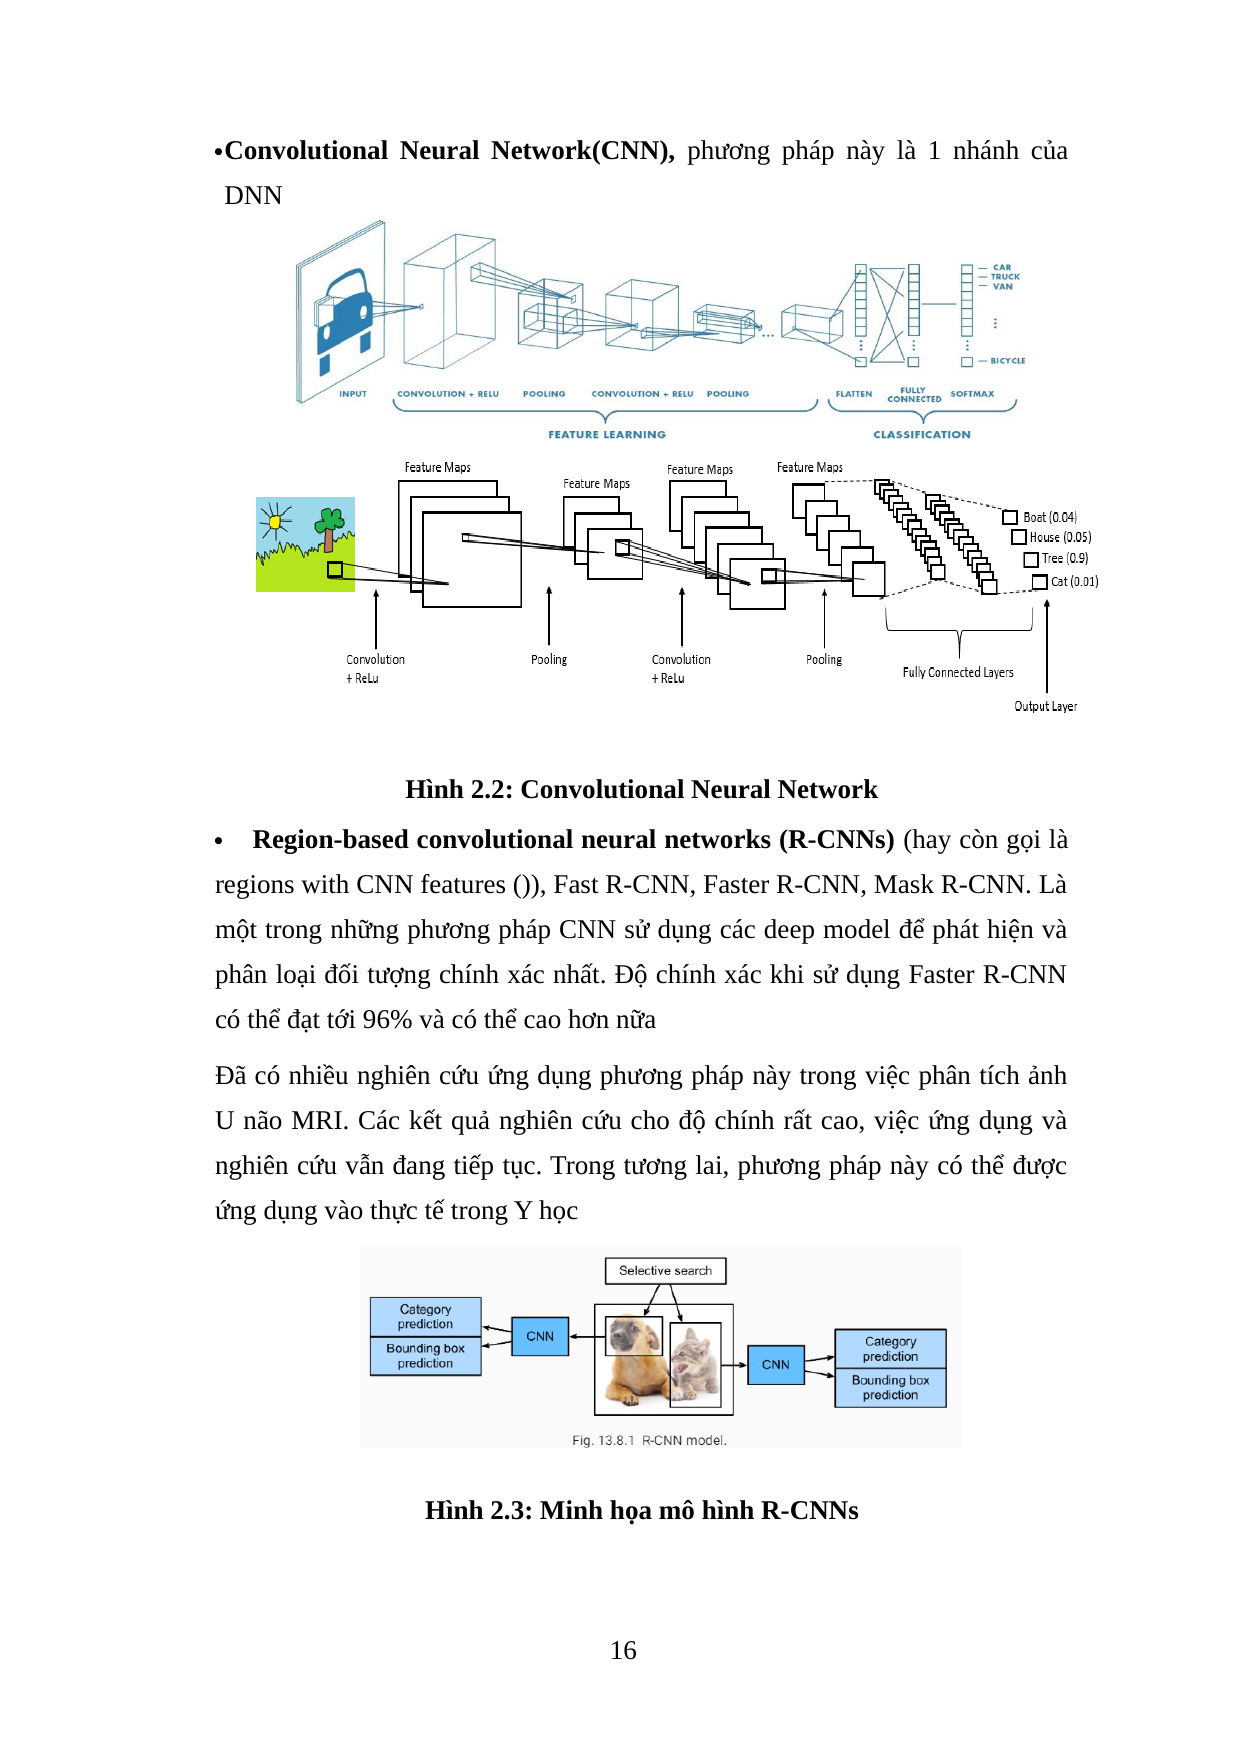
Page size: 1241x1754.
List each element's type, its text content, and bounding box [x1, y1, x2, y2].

text Hình 2.2: Convolutional Neural Network [177, 770, 1069, 807]
text Đã có nhiều nghiên cứu ứng dụng phương pháp này trong việc phân tích ảnh U não MRI. Các kết quả nghiên cứu cho độ chính rất cao, việc ứng dụng và nghiên cứu vẫn đang tiếp tục. Trong tương lai, phương pháp này có thể được ứng dụng vào thực tế trong Y học [215, 1056, 1069, 1228]
picture [359, 1247, 962, 1448]
picture [295, 220, 1026, 439]
list Convolutional Neural Network(CNN), phương pháp này là 1 nhánh của DNN [215, 131, 1069, 214]
picture [252, 451, 1102, 718]
text Hình 2.3: Minh họa mô hình R-CNNs [177, 1491, 1069, 1528]
list Region-based convolutional neural networks (R-CNNs) (hay còn gọi là regions with CNN features ()), Fast R-CNN, Faster R-CNN, Mask R-CNN. Là một trong những phương pháp CNN sử dụng các deep model để phát hiện và phân loại đối tượng chính xác nhất. Độ chính xác khi sử dụng Faster R-CNN có thể đạt tới 96% và có thể cao hơn nữa [215, 820, 1069, 1037]
